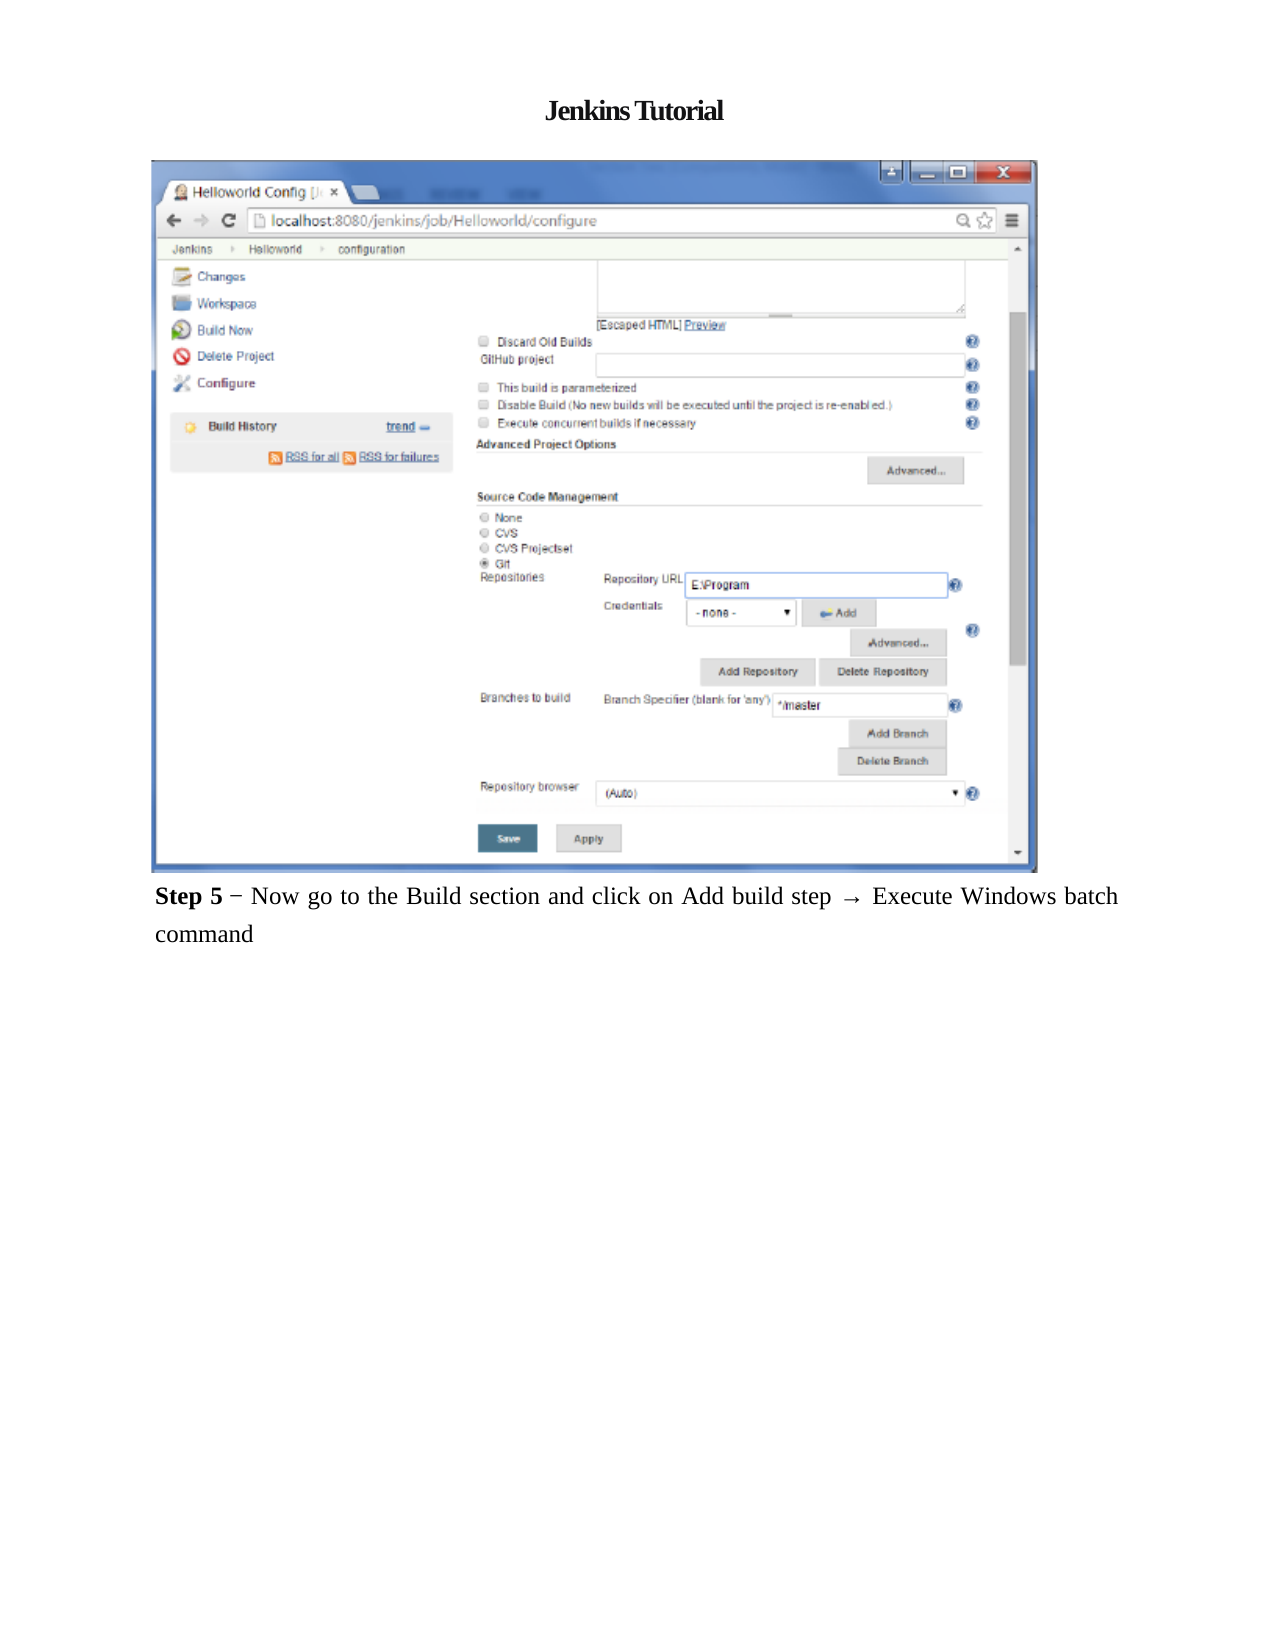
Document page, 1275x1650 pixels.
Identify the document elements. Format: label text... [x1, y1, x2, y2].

text Step 5 − Now go to the Build section and click on Add build step → Execute Windows batch command [155, 872, 1120, 947]
picture [150, 160, 1038, 873]
